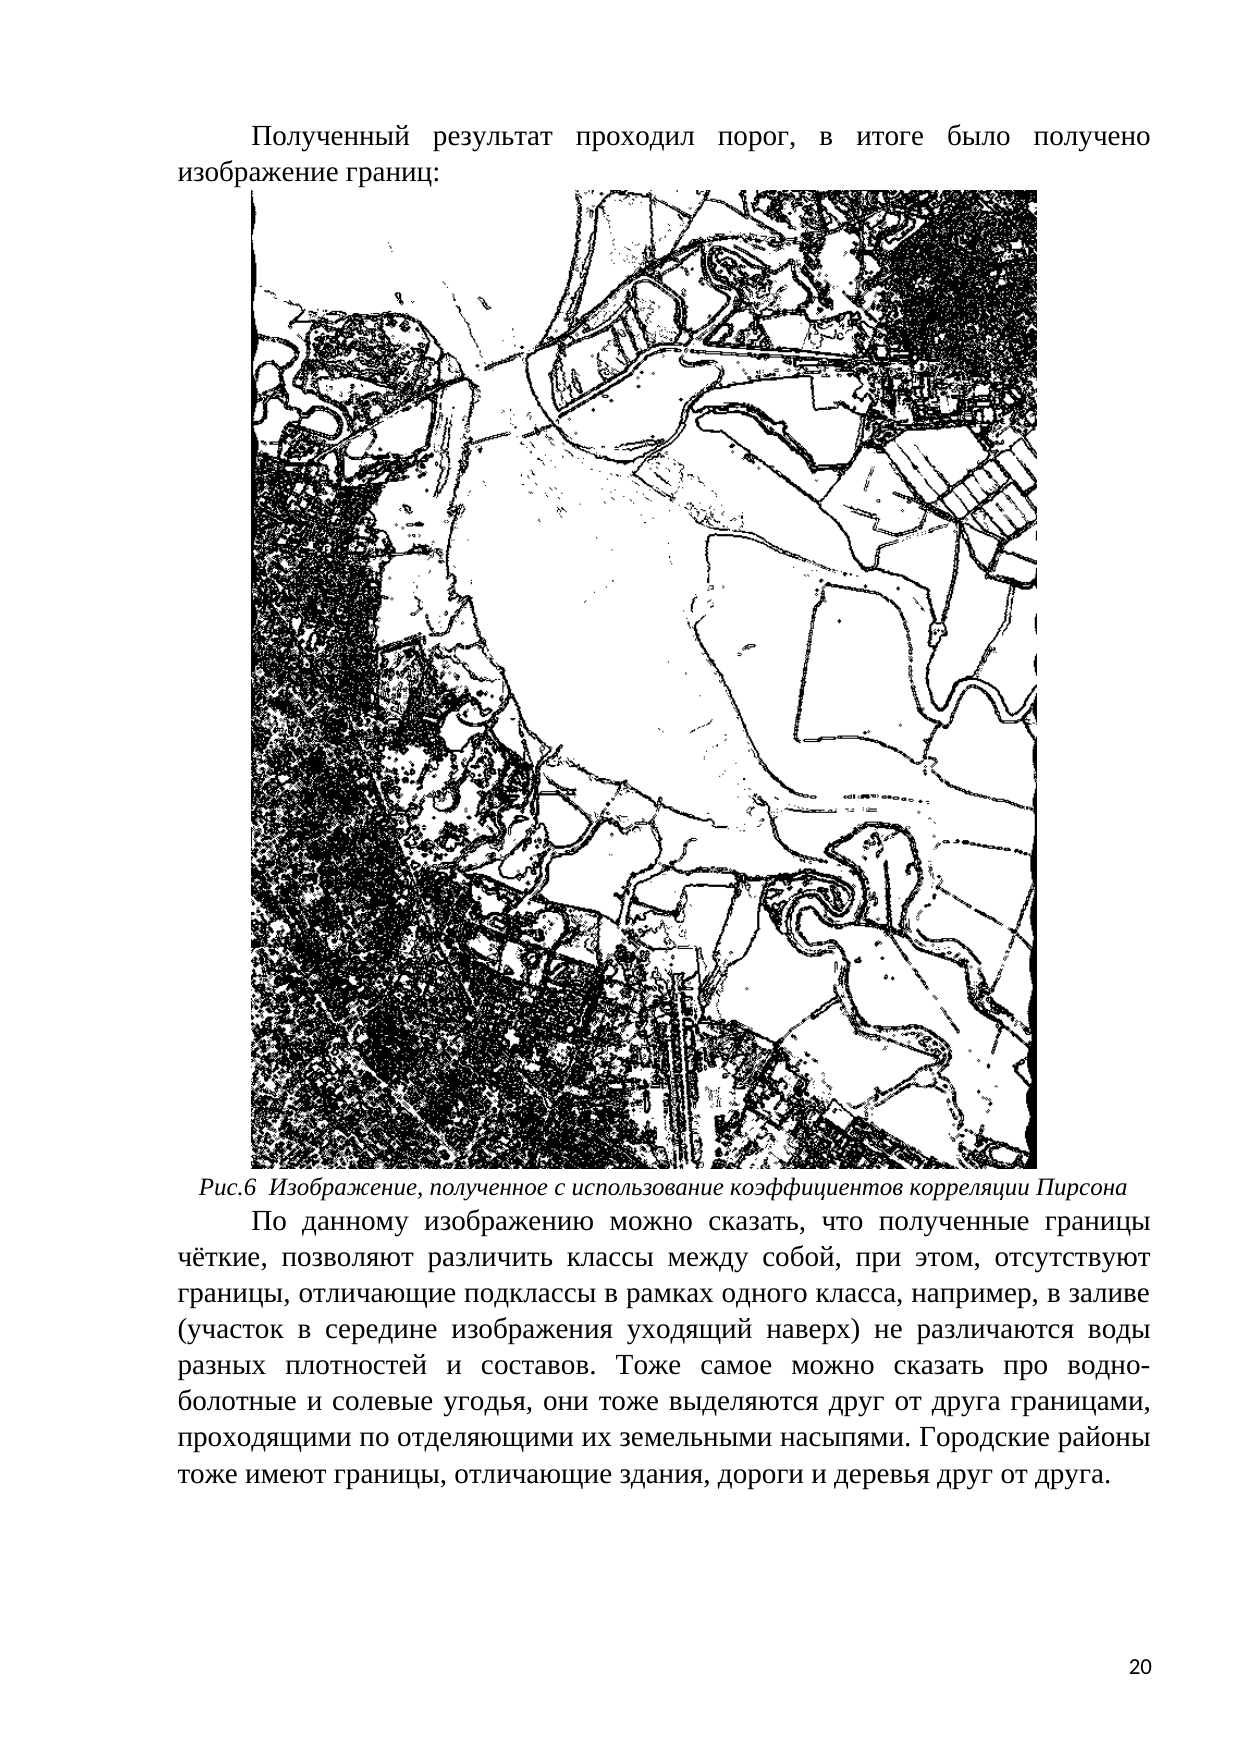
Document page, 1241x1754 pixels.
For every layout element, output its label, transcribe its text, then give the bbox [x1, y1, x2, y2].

text Полученный результат проходил порог, в итоге было получено изображение границ: [177, 118, 1152, 188]
text Рис.6 Изображение, полученное с использование коэффициентов корреляции Пирсона [177, 1172, 1152, 1200]
text По данному изображению можно сказать, что полученные границы чёткие, позволяют различить классы между собой, при этом, отсутствуют границы, отличающие подклассы в рамках одного класса, например, в заливе (участок в середине изображения уходящий наверх) не различаются воды разных плотностей и составов. Тоже самое можно сказать про водно-болотные и солевые угодья, они тоже выделяются друг от друга границами, проходящими по отделяющими их земельными насыпями. Городские районы тоже имеют границы, отличающие здания, дороги и деревья друг от друга. [177, 1203, 1152, 1489]
picture [251, 190, 1037, 1169]
